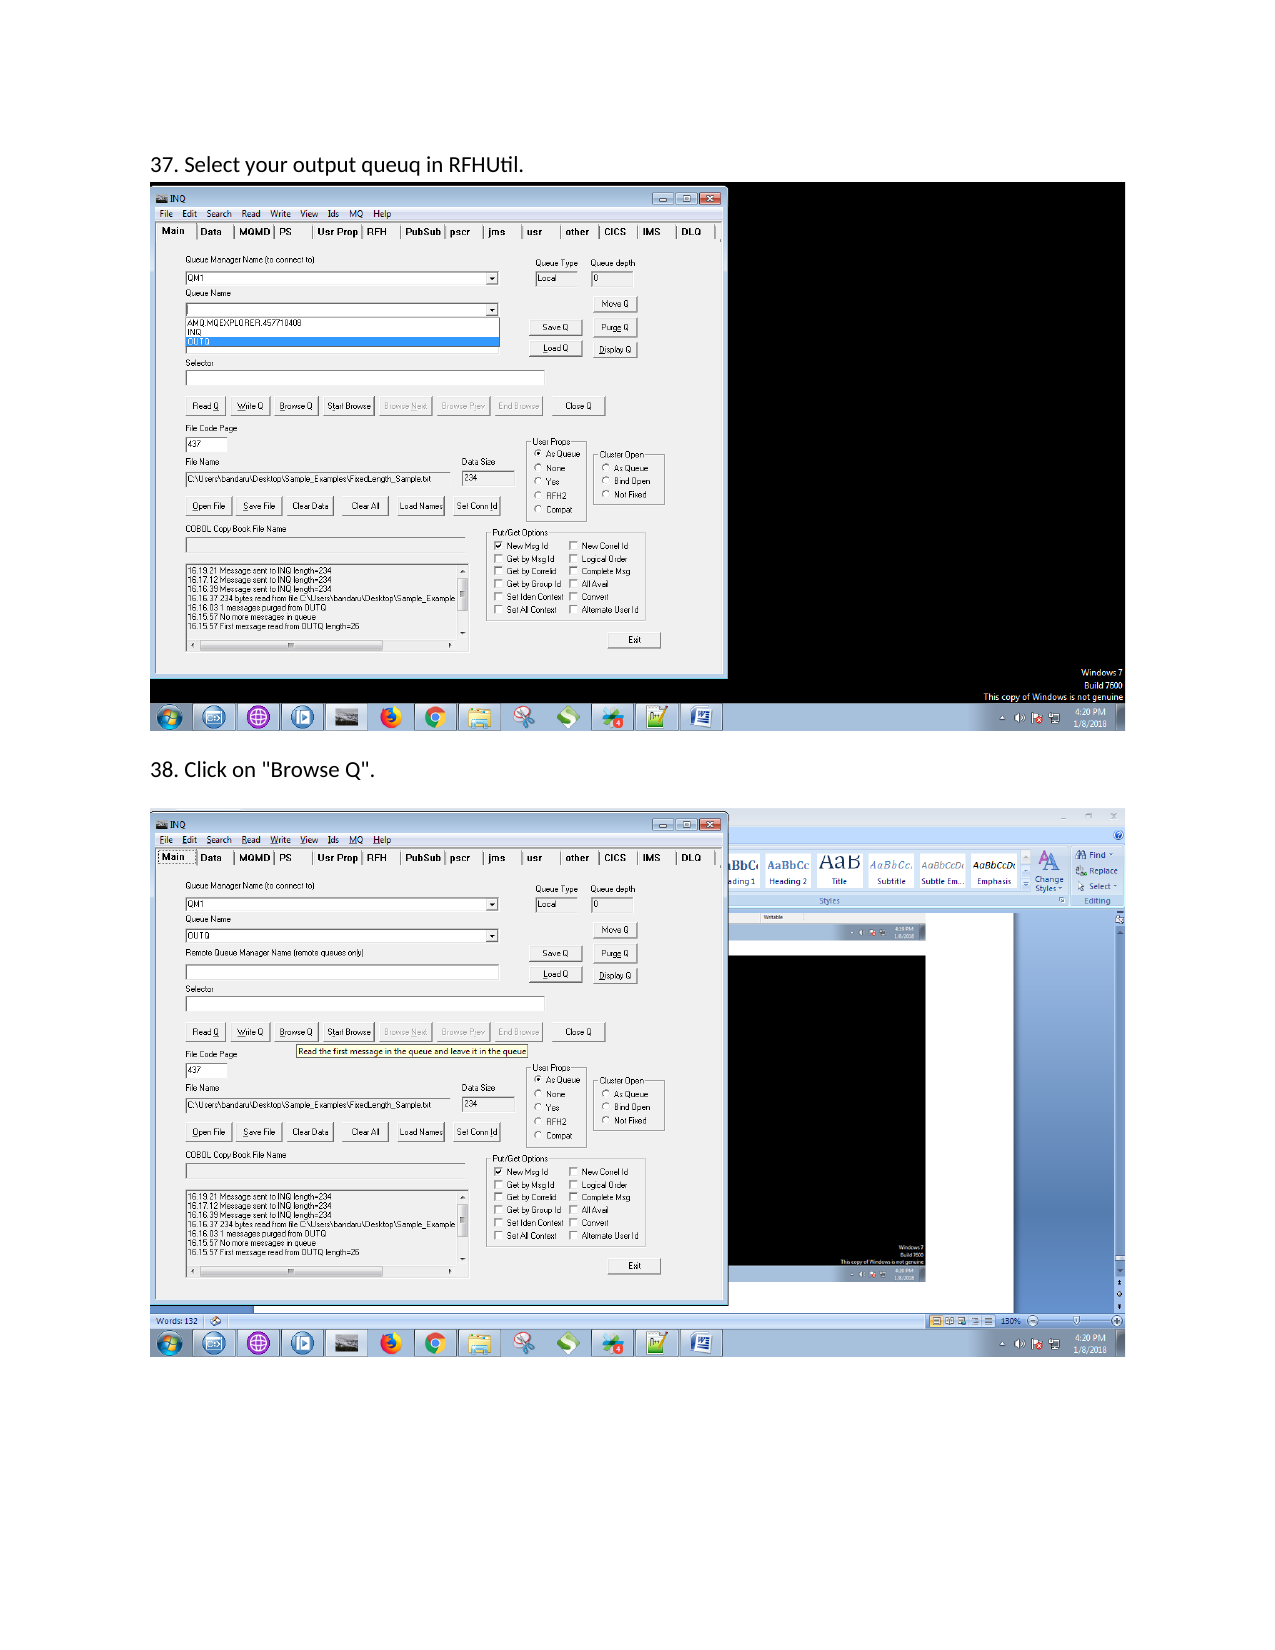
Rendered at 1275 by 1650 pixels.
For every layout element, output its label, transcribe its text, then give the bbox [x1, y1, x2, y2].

text 38. Click on "Browse Q". [150, 755, 1125, 783]
picture [150, 182, 1125, 731]
text 37. Select your output queuq in RFHUtil. [150, 150, 1125, 182]
picture [150, 808, 1125, 1357]
